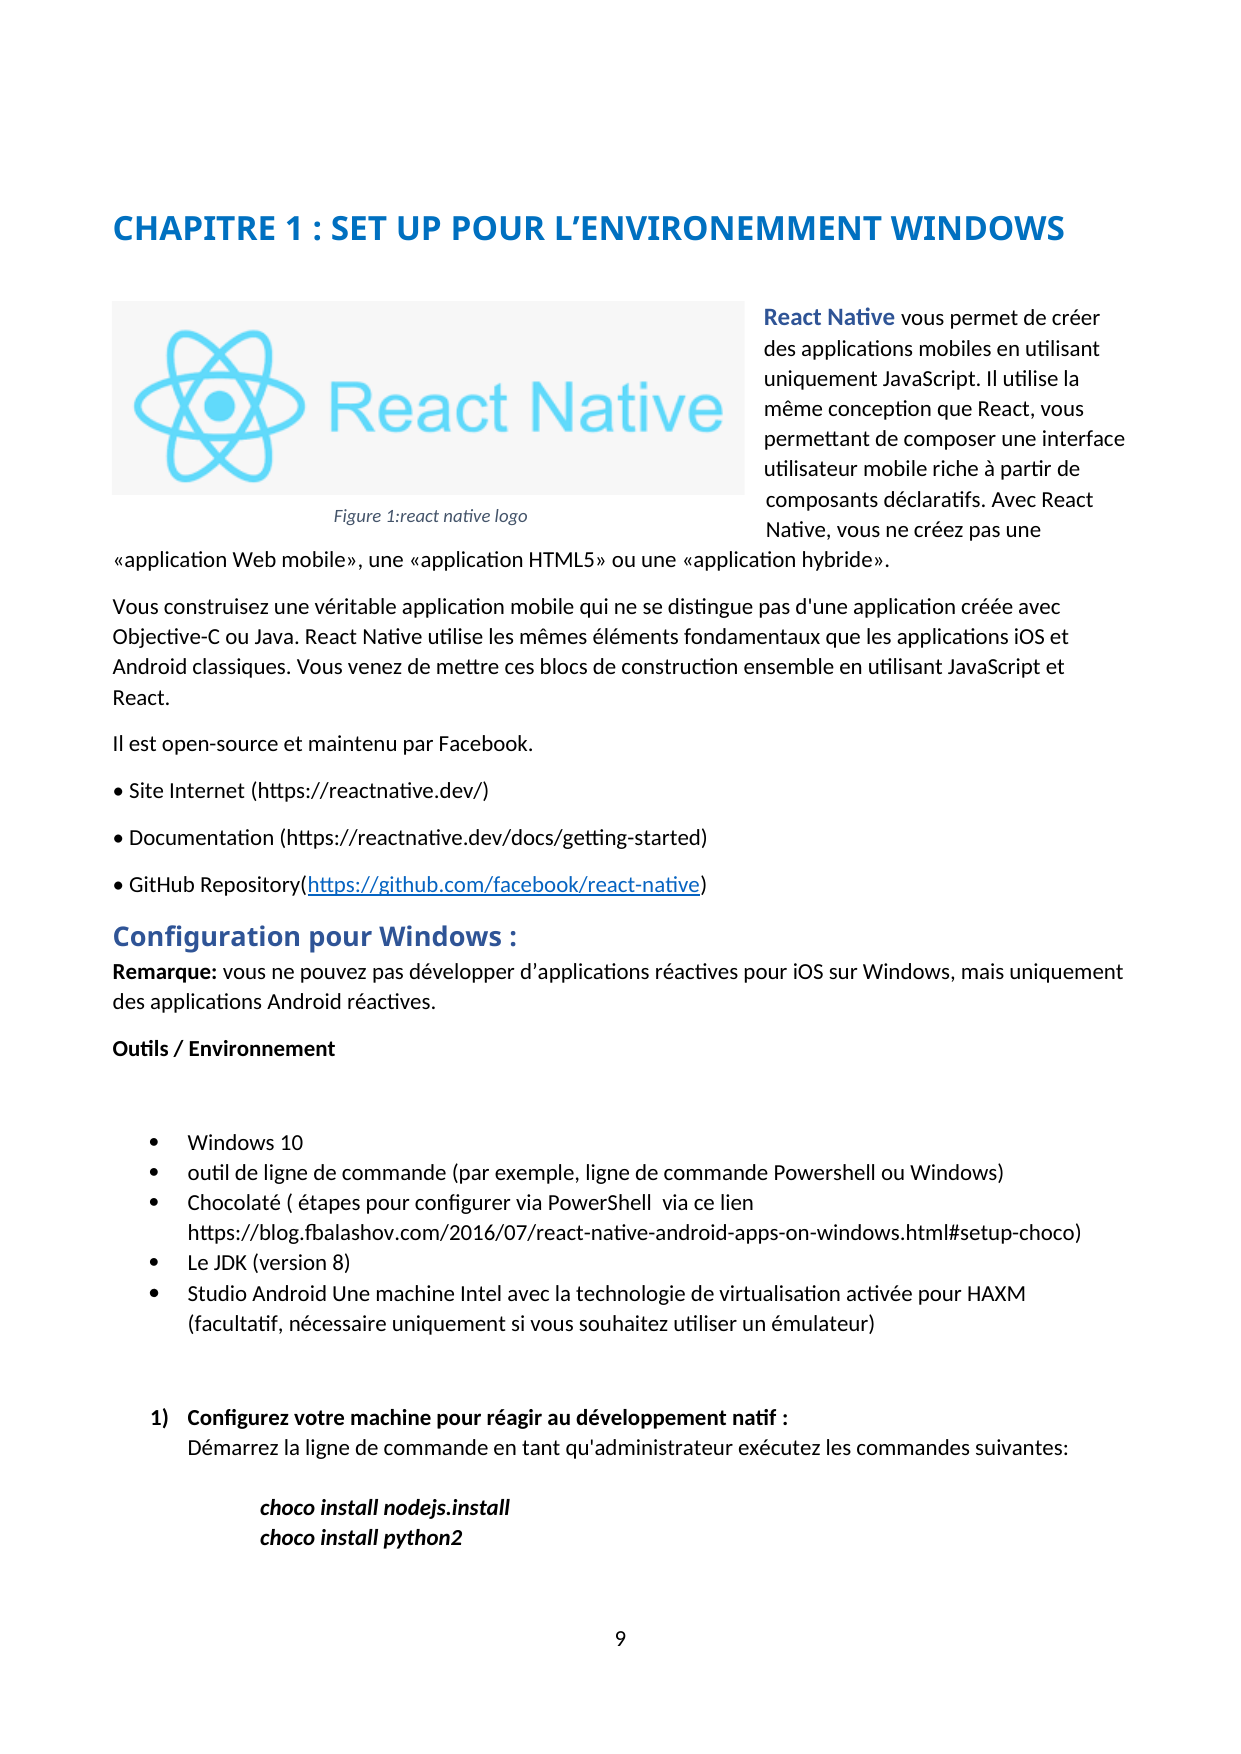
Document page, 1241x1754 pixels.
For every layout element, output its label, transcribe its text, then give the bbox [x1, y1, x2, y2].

list outil de ligne de commande (par exemple, ligne de commande Powershell ou Windows) [150, 1158, 1128, 1186]
text Il est open-source et maintenu par Facebook. [112, 729, 1128, 758]
subtitle CHAPITRE 1 : SET UP POUR L’ENVIRONEMMENT WINDOWS [112, 205, 1128, 251]
list Chocolaté ( étapes pour configurer via PowerShell via ce lien https://blog.fbalashov.com/2016/07/react-native-android-apps-on-windows.html#setup-choco) [150, 1188, 1128, 1246]
text Vous construisez une véritable application mobile qui ne se distingue pas d'une application créée avec Objective-C ou Java. React Native utilise les mêmes éléments fondamentaux que les applications iOS et Android classiques. Vous venez de mettre ces blocs de construction ensemble en utilisant JavaScript et React. [112, 592, 1128, 711]
list Studio Android Une machine Intel avec la technologie de virtualisation activée pour HAXM (facultatif, nécessaire uniquement si vous souhaitez utiliser un émulateur) [150, 1279, 1128, 1337]
list Windows 10 [150, 1128, 1128, 1156]
list Configurez votre machine pour réagir au développement natif : [150, 1403, 1128, 1431]
list Le JDK (version 8) [150, 1248, 1128, 1277]
text • Site Internet (https://reactnative.dev/) [112, 776, 1128, 804]
text Remarque: vous ne pouvez pas développer d’applications réactives pour iOS sur Windows, mais uniquement des applications Android réactives. [112, 957, 1128, 1015]
picture [111, 301, 745, 495]
text Outils / Environnement [112, 1034, 1128, 1062]
list choco install python2 [187, 1523, 1128, 1552]
text • GitHub Repository(https://github.com/facebook/react-native) [112, 870, 1128, 898]
list Démarrez la ligne de commande en tant qu'administrateur exécutez les commandes suivantes: [187, 1433, 1128, 1461]
subtitle Configuration pour Windows : [112, 917, 1128, 954]
text • Documentation (https://reactnative.dev/docs/getting-started) [112, 823, 1128, 851]
list choco install nodejs.install [187, 1493, 1128, 1521]
